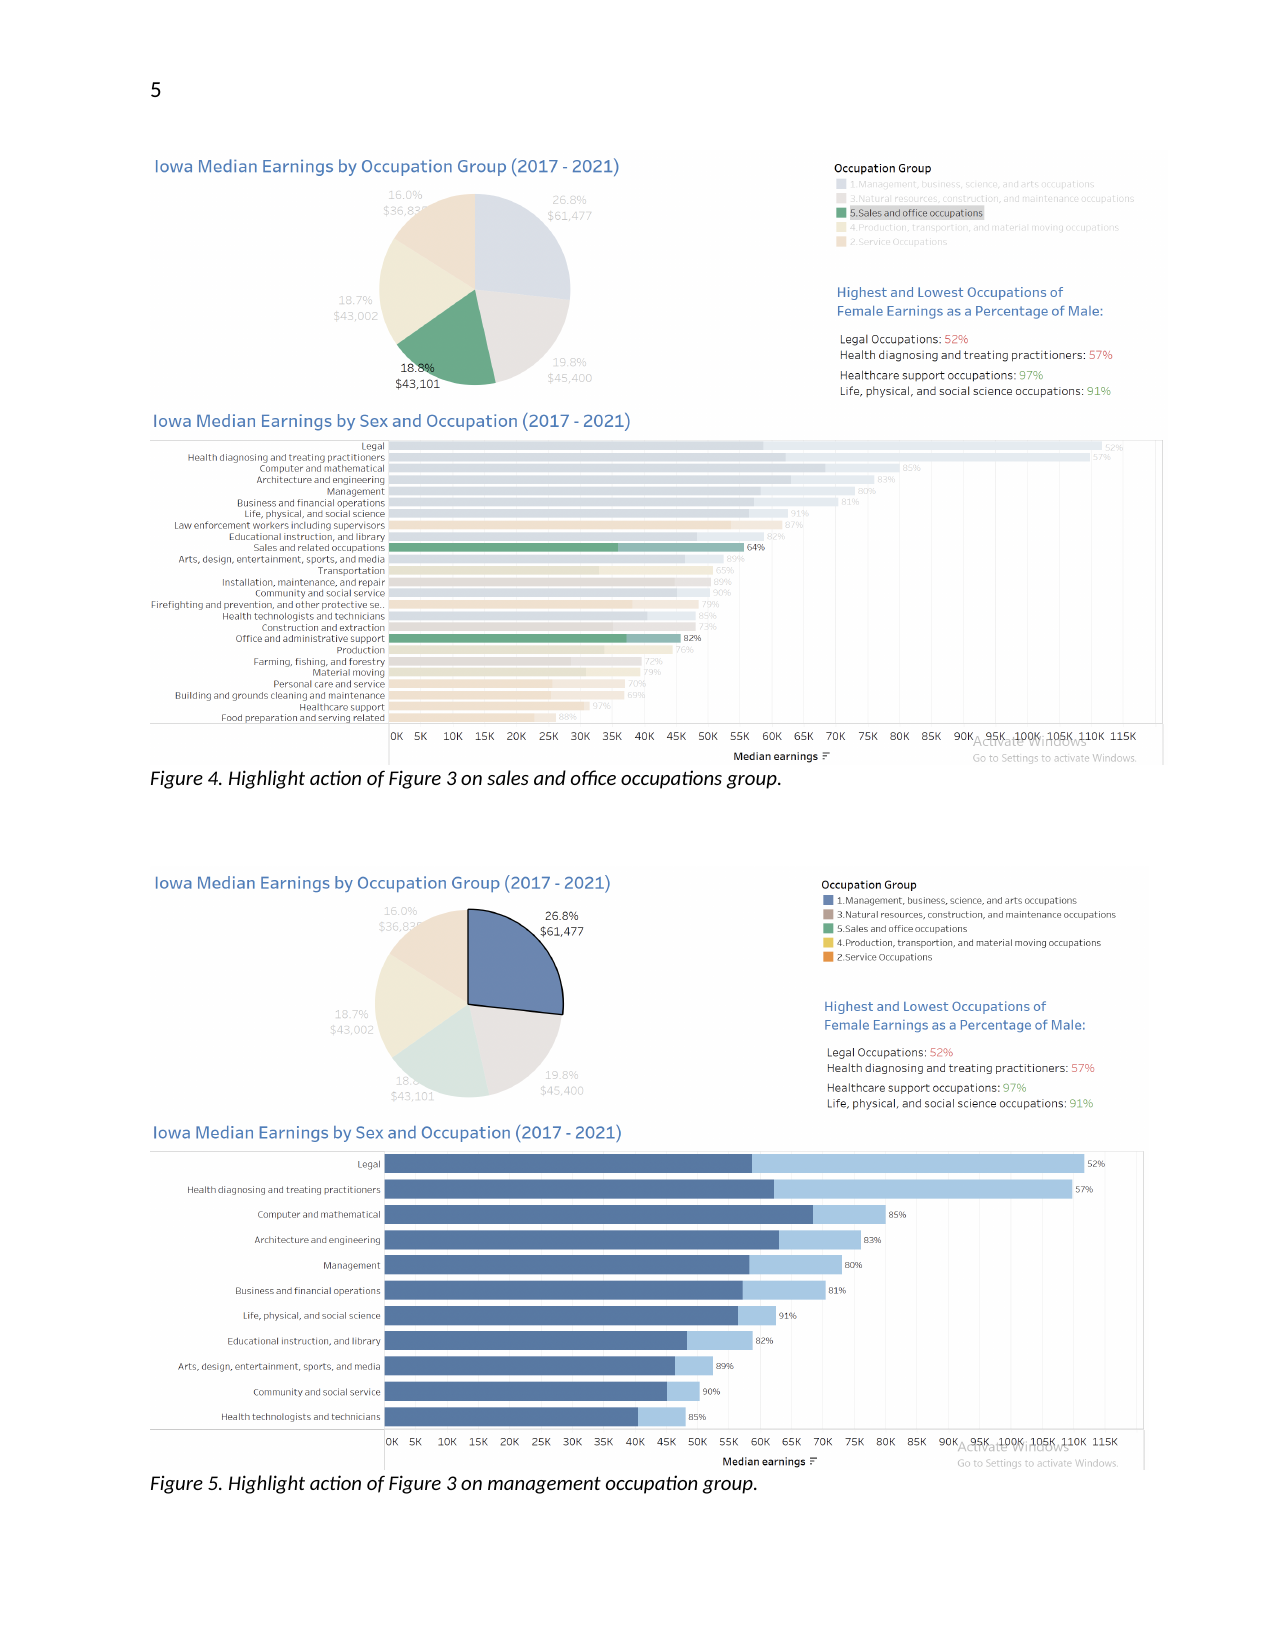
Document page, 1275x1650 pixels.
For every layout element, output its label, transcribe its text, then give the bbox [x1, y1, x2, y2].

picture [150, 866, 1149, 1470]
text Figure 5. Highlight action of Figure 3 on management occupation group. [150, 1470, 1125, 1495]
text Figure 4. Highlight action of Figure 3 on sales and office occupations group. [150, 765, 1125, 790]
picture [150, 150, 1168, 765]
